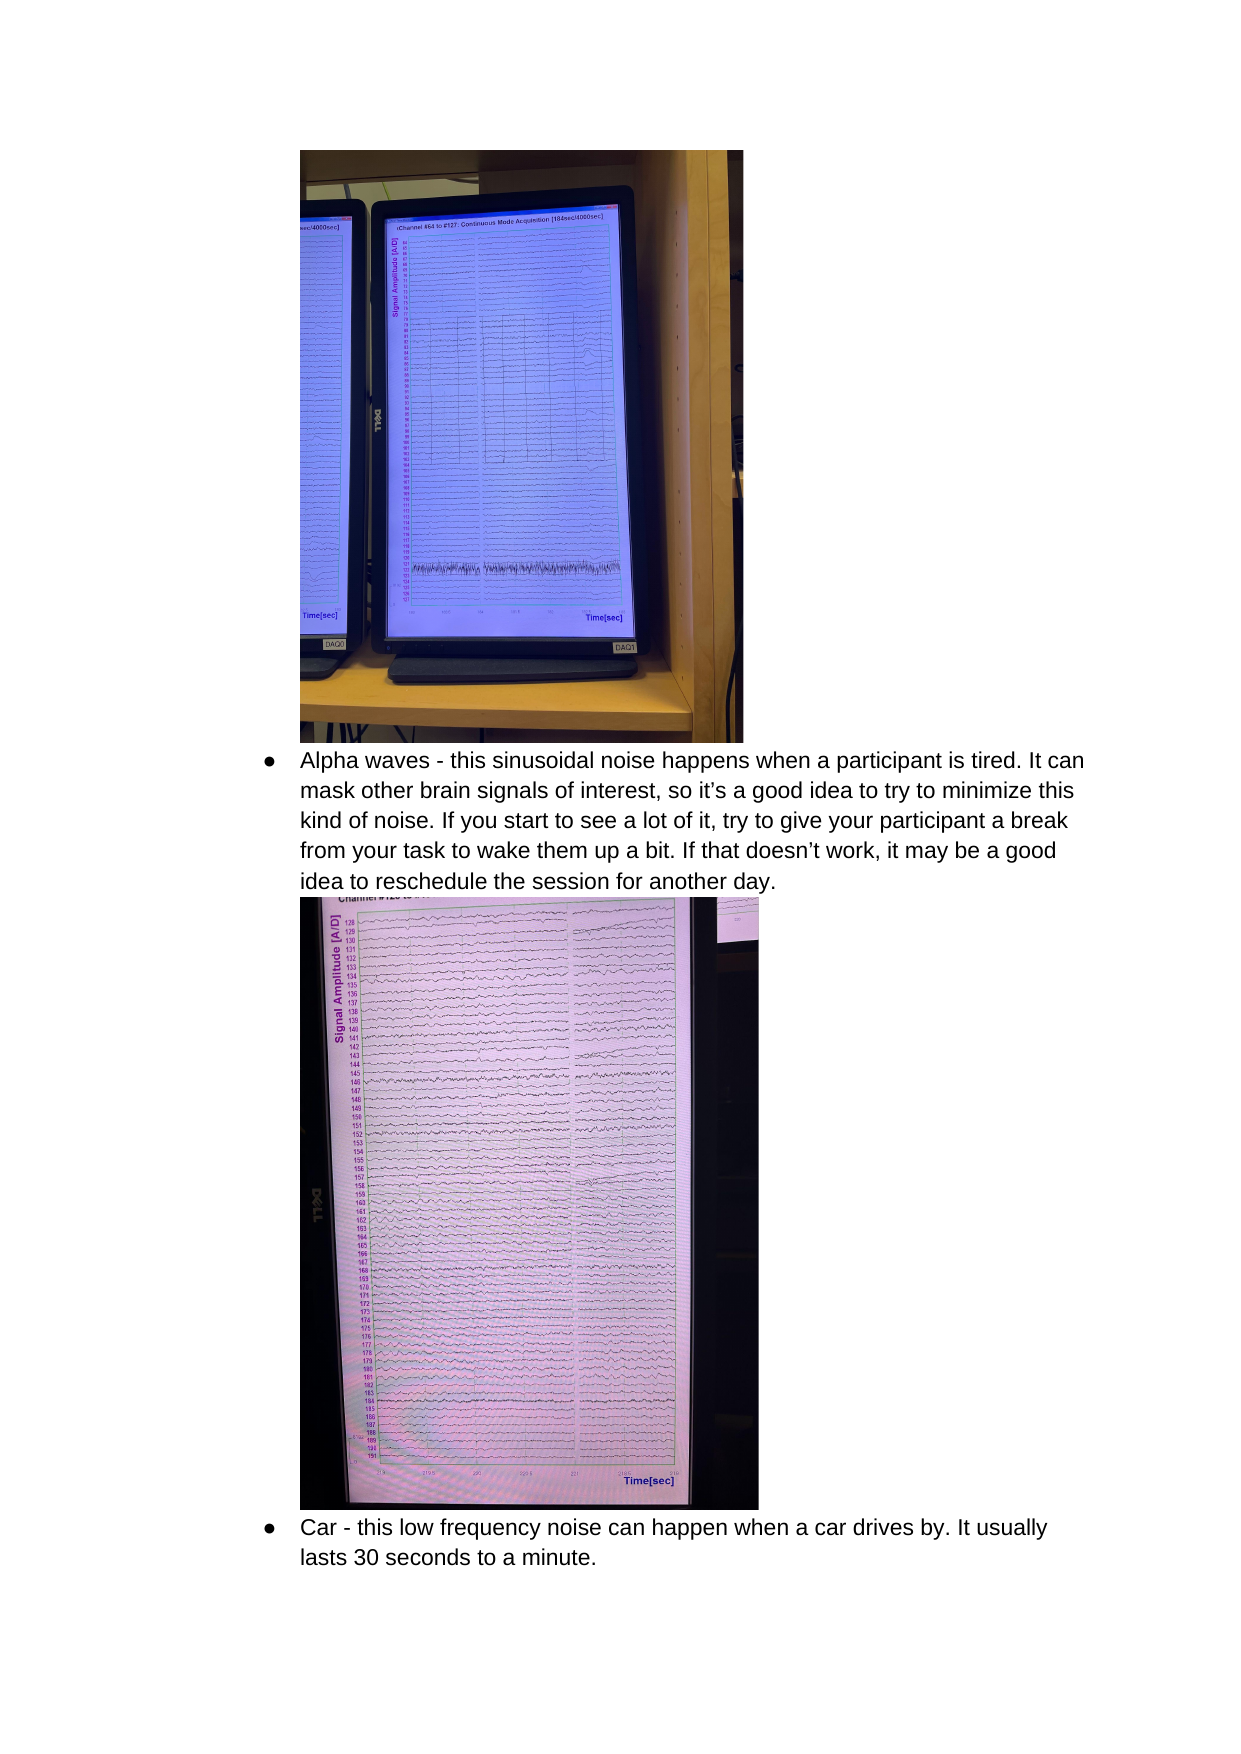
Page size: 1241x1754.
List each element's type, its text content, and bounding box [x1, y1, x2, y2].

picture [300, 150, 744, 743]
list Alpha waves - this sinusoidal noise happens when a participant is tired. It can mask other brain signals of interest, so it’s a good idea to try to minimize this kind of noise. If you start to see a lot of it, try to give your participant a break from your task to wake them up a bit. If that doesn’t work, it may be a good idea to reschedule the session for another day. [262, 747, 1090, 894]
picture [300, 897, 759, 1510]
list Car - this low frequency noise can happen when a car drives by. It usually lasts 30 seconds to a minute. [262, 1513, 1090, 1570]
